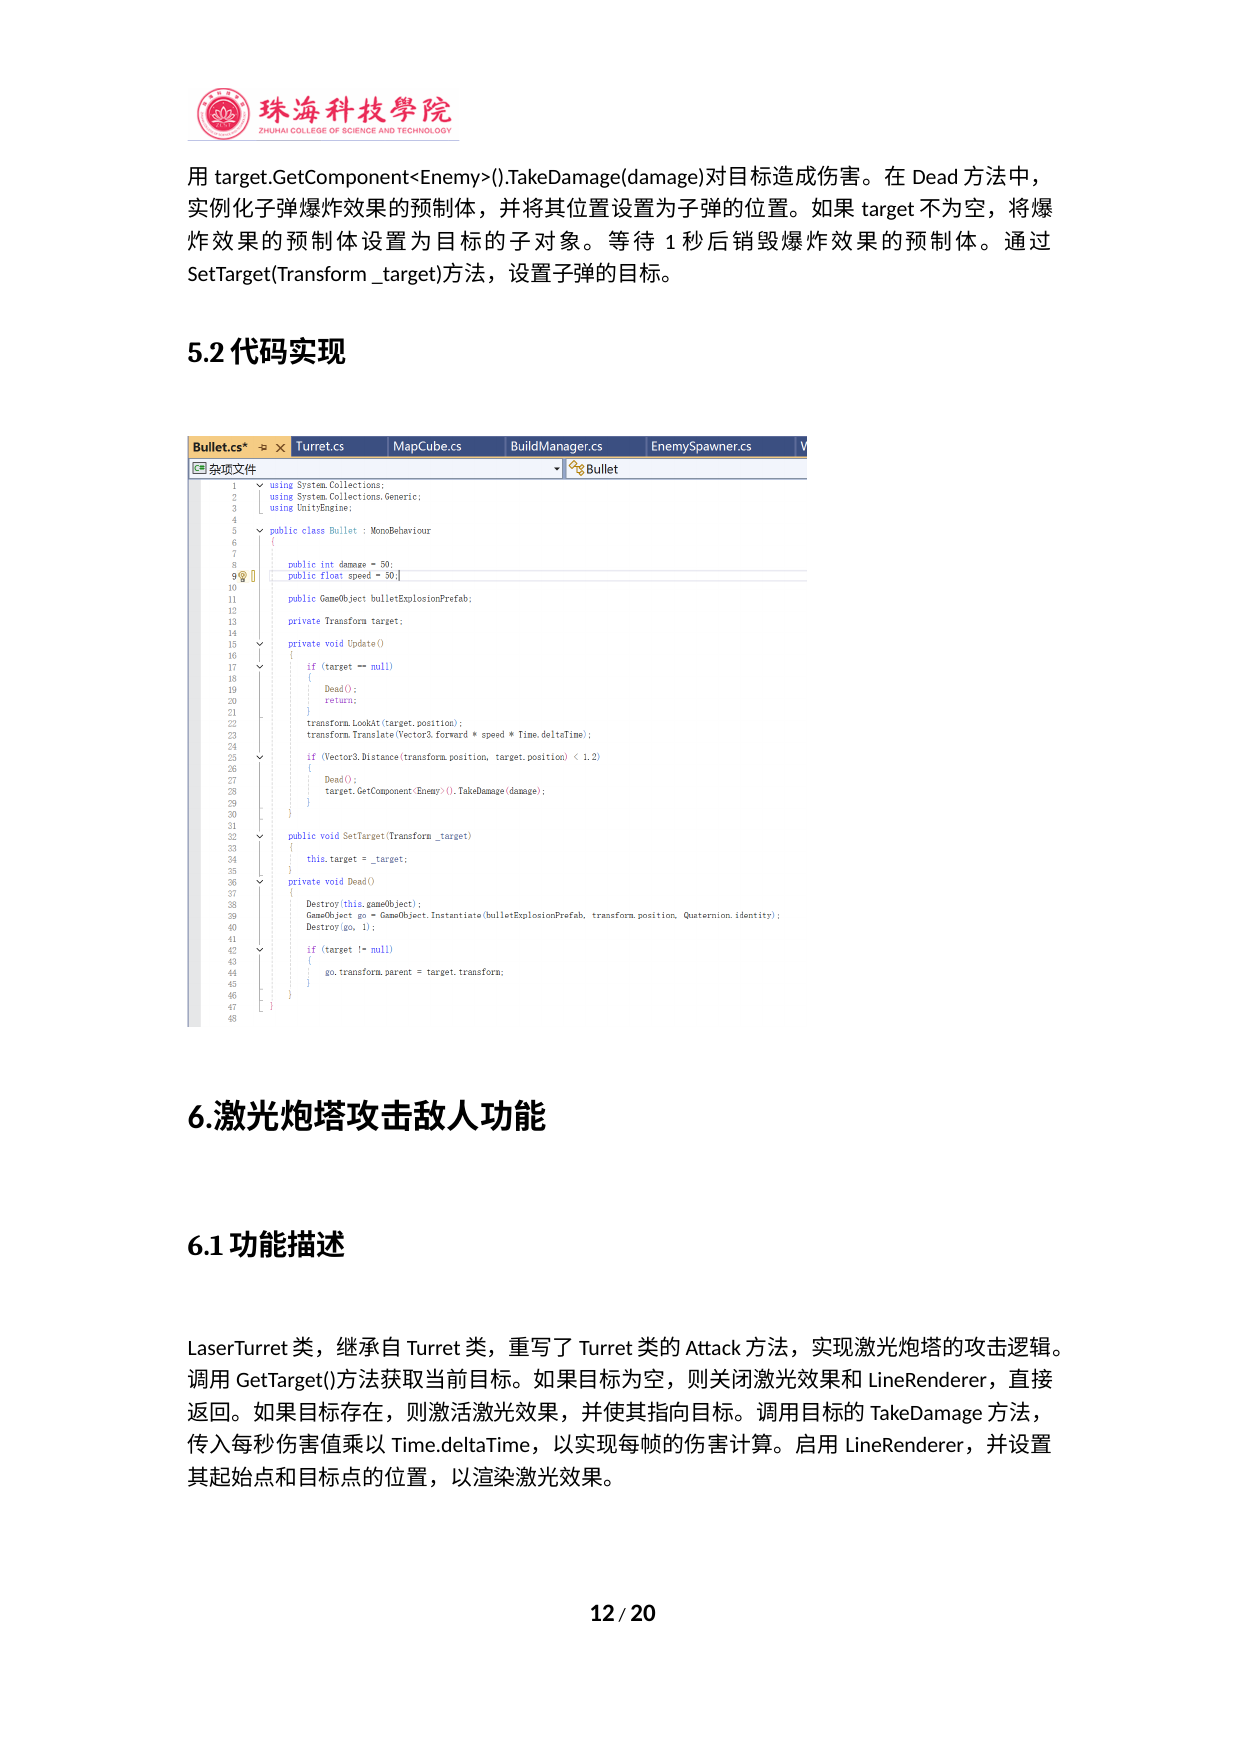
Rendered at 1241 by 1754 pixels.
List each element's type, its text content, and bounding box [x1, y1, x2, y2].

subtitle 6.激光炮塔攻击敌人功能 [187, 1081, 1053, 1146]
text LaserTurret类，继承自Turret类，重写了Turret类的Attack方法，实现激光炮塔的攻击逻辑。调用GetTarget()方法获取当前目标。如果目标为空，则关闭激光效果和LineRenderer，直接返回。如果目标存在，则激活激光效果，并使其指向目标。调用目标的TakeDamage方法，传入每秒伤害值乘以Time.deltaTime，以实现每帧的伤害计算。启用LineRenderer，并设置其起始点和目标点的位置，以渲染激光效果。 [187, 1329, 1053, 1492]
subtitle 5.2代码实现 [187, 318, 1053, 383]
picture [187, 436, 807, 1027]
picture [187, 88, 460, 141]
subtitle 6.1功能描述 [187, 1210, 1053, 1275]
